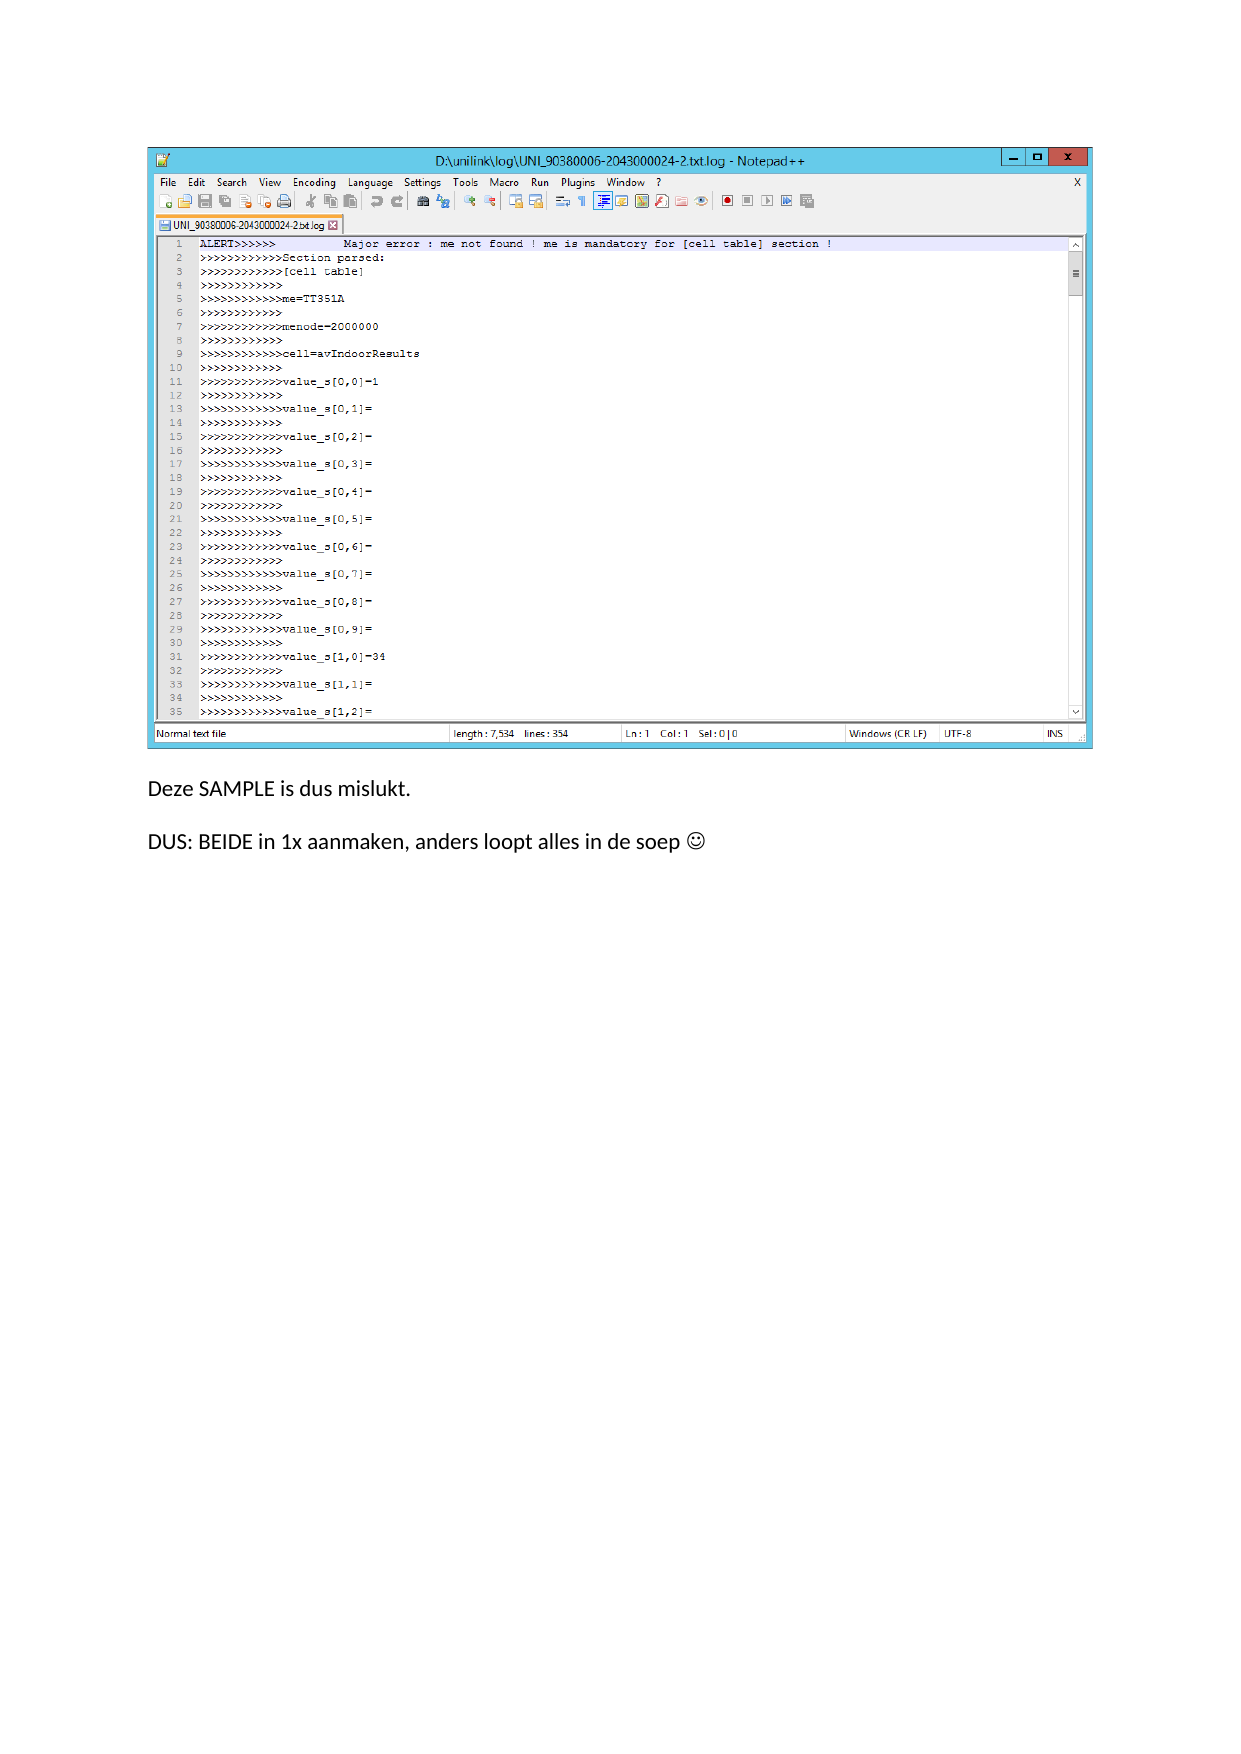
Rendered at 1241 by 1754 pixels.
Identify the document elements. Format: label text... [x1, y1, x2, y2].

picture [147, 147, 1093, 749]
text Deze SAMPLE is dus mislukt. [148, 774, 1093, 802]
text DUS: BEIDE in 1x aanmaken, anders loopt alles in de soep [148, 827, 1093, 855]
